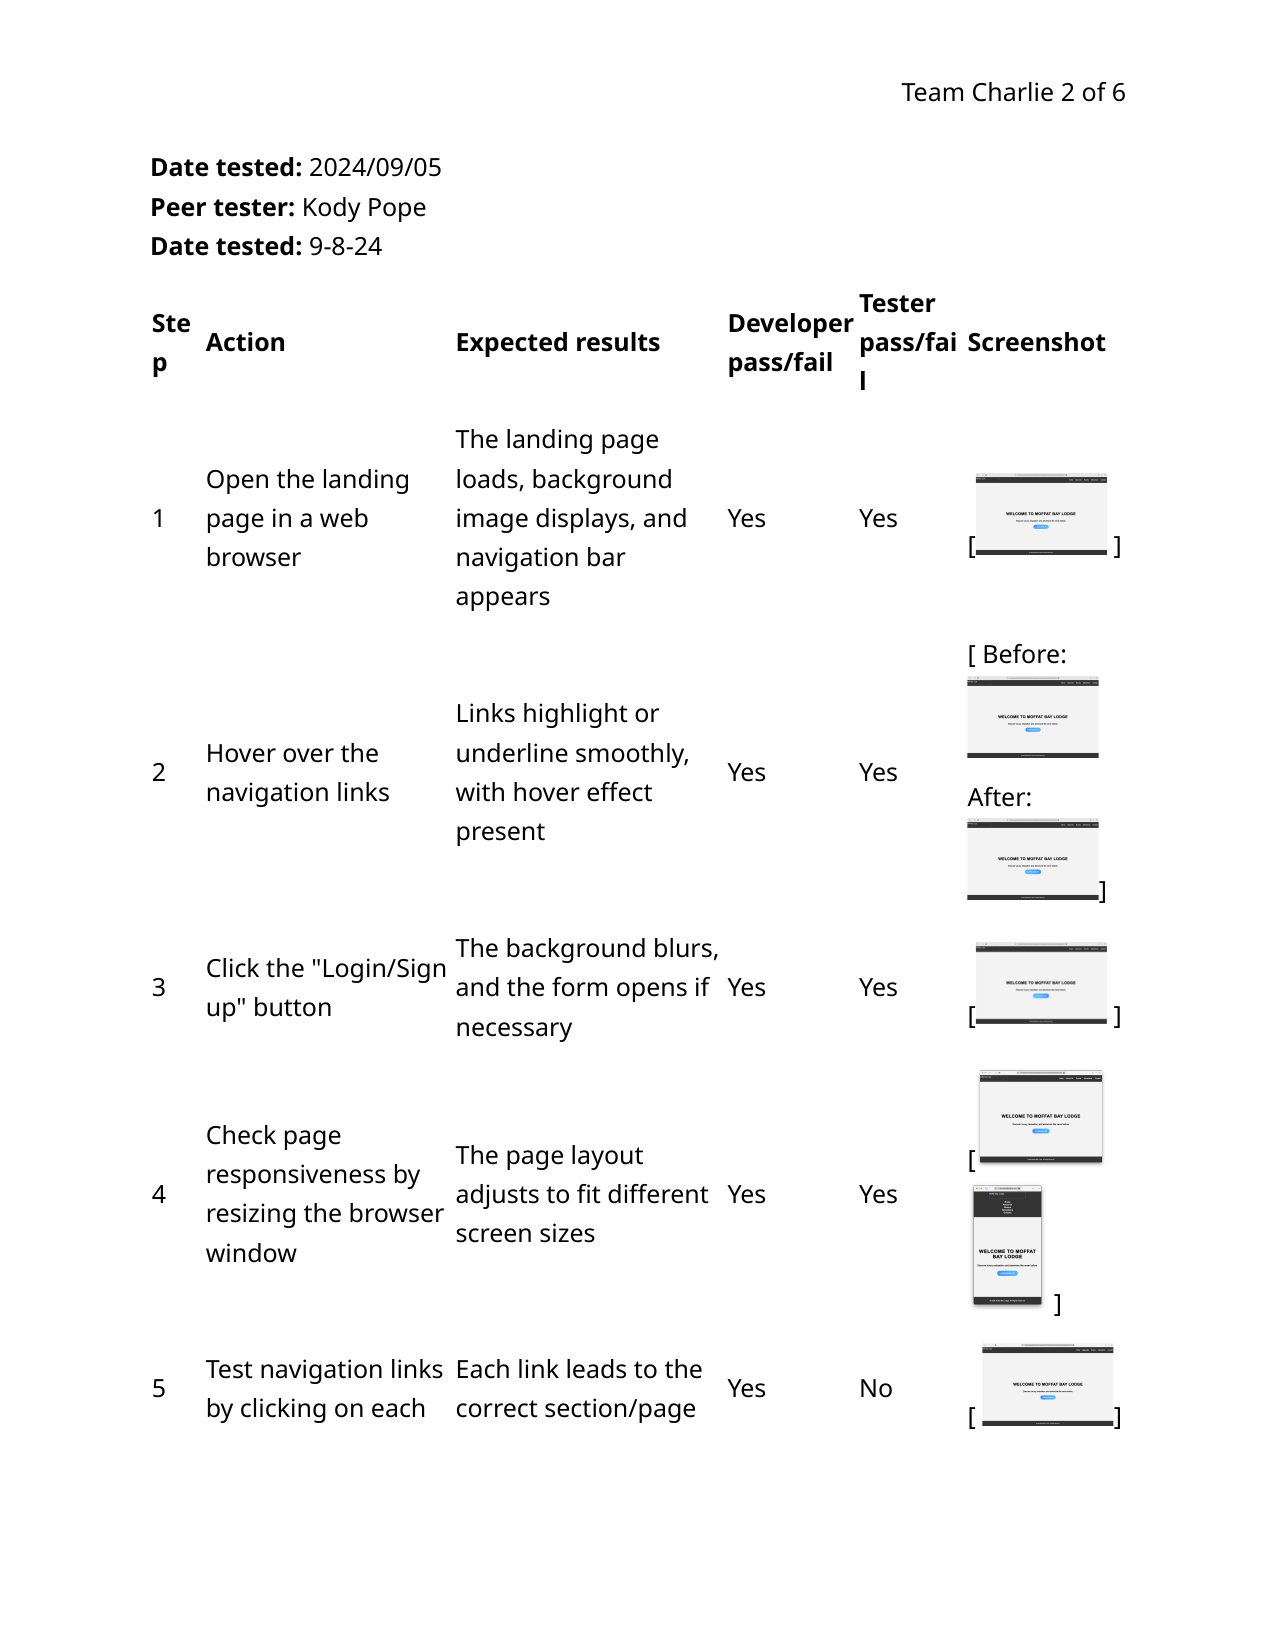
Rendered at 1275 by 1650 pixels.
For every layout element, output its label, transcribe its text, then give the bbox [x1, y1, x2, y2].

picture [967, 676, 1099, 758]
table_header Step [150, 284, 204, 421]
table_header Screenshot [966, 284, 1125, 421]
picture [982, 1343, 1114, 1426]
table_cell Yes [858, 929, 966, 1066]
table_cell Each link leads to the correct section/page [454, 1343, 726, 1455]
table_cell [ ] [966, 929, 1125, 1066]
table_cell Yes [858, 1066, 966, 1342]
table_cell 2 [150, 635, 204, 929]
table_cell Test navigation links by clicking on each [204, 1343, 454, 1455]
table_cell Yes [858, 421, 966, 635]
table_cell 1 [150, 421, 204, 635]
table_header Tester pass/fail [858, 284, 966, 421]
picture [967, 1181, 1048, 1313]
table_cell Yes [726, 929, 857, 1066]
table_cell The background blurs, and the form opens if necessary [454, 929, 726, 1066]
table_header Developer pass/fail [726, 284, 857, 421]
table_cell Check page responsiveness by resizing the browser window [204, 1066, 454, 1342]
picture [975, 473, 1107, 555]
picture [967, 818, 1099, 900]
table_cell [ Before: After: ] [966, 635, 1125, 929]
table_cell The landing page loads, background image displays, and navigation bar appears [454, 421, 726, 635]
table_cell Yes [726, 1066, 857, 1342]
table_cell Yes [858, 635, 966, 929]
table_cell Yes [726, 1343, 857, 1455]
table_header Expected results [454, 284, 726, 421]
table_header Action [204, 284, 454, 421]
table_cell [ ] [966, 421, 1125, 635]
table_cell Click the "Login/Sign up" button [204, 929, 454, 1066]
table_cell The page layout adjusts to fit different screen sizes [454, 1066, 726, 1342]
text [150, 150, 1125, 262]
table_cell 5 [150, 1343, 204, 1455]
table_cell No [858, 1343, 966, 1455]
picture [975, 1067, 1107, 1169]
table_cell 3 [150, 929, 204, 1066]
table_cell [ ] [966, 1343, 1125, 1455]
picture [975, 942, 1107, 1024]
table_cell Hover over the navigation links [204, 635, 454, 929]
table_cell Open the landing page in a web browser [204, 421, 454, 635]
table_cell 4 [150, 1066, 204, 1342]
table_cell Links highlight or underline smoothly, with hover effect present [454, 635, 726, 929]
table_cell [ ] [966, 1066, 1125, 1342]
table_cell Yes [726, 421, 857, 635]
table_cell Yes [726, 635, 857, 929]
